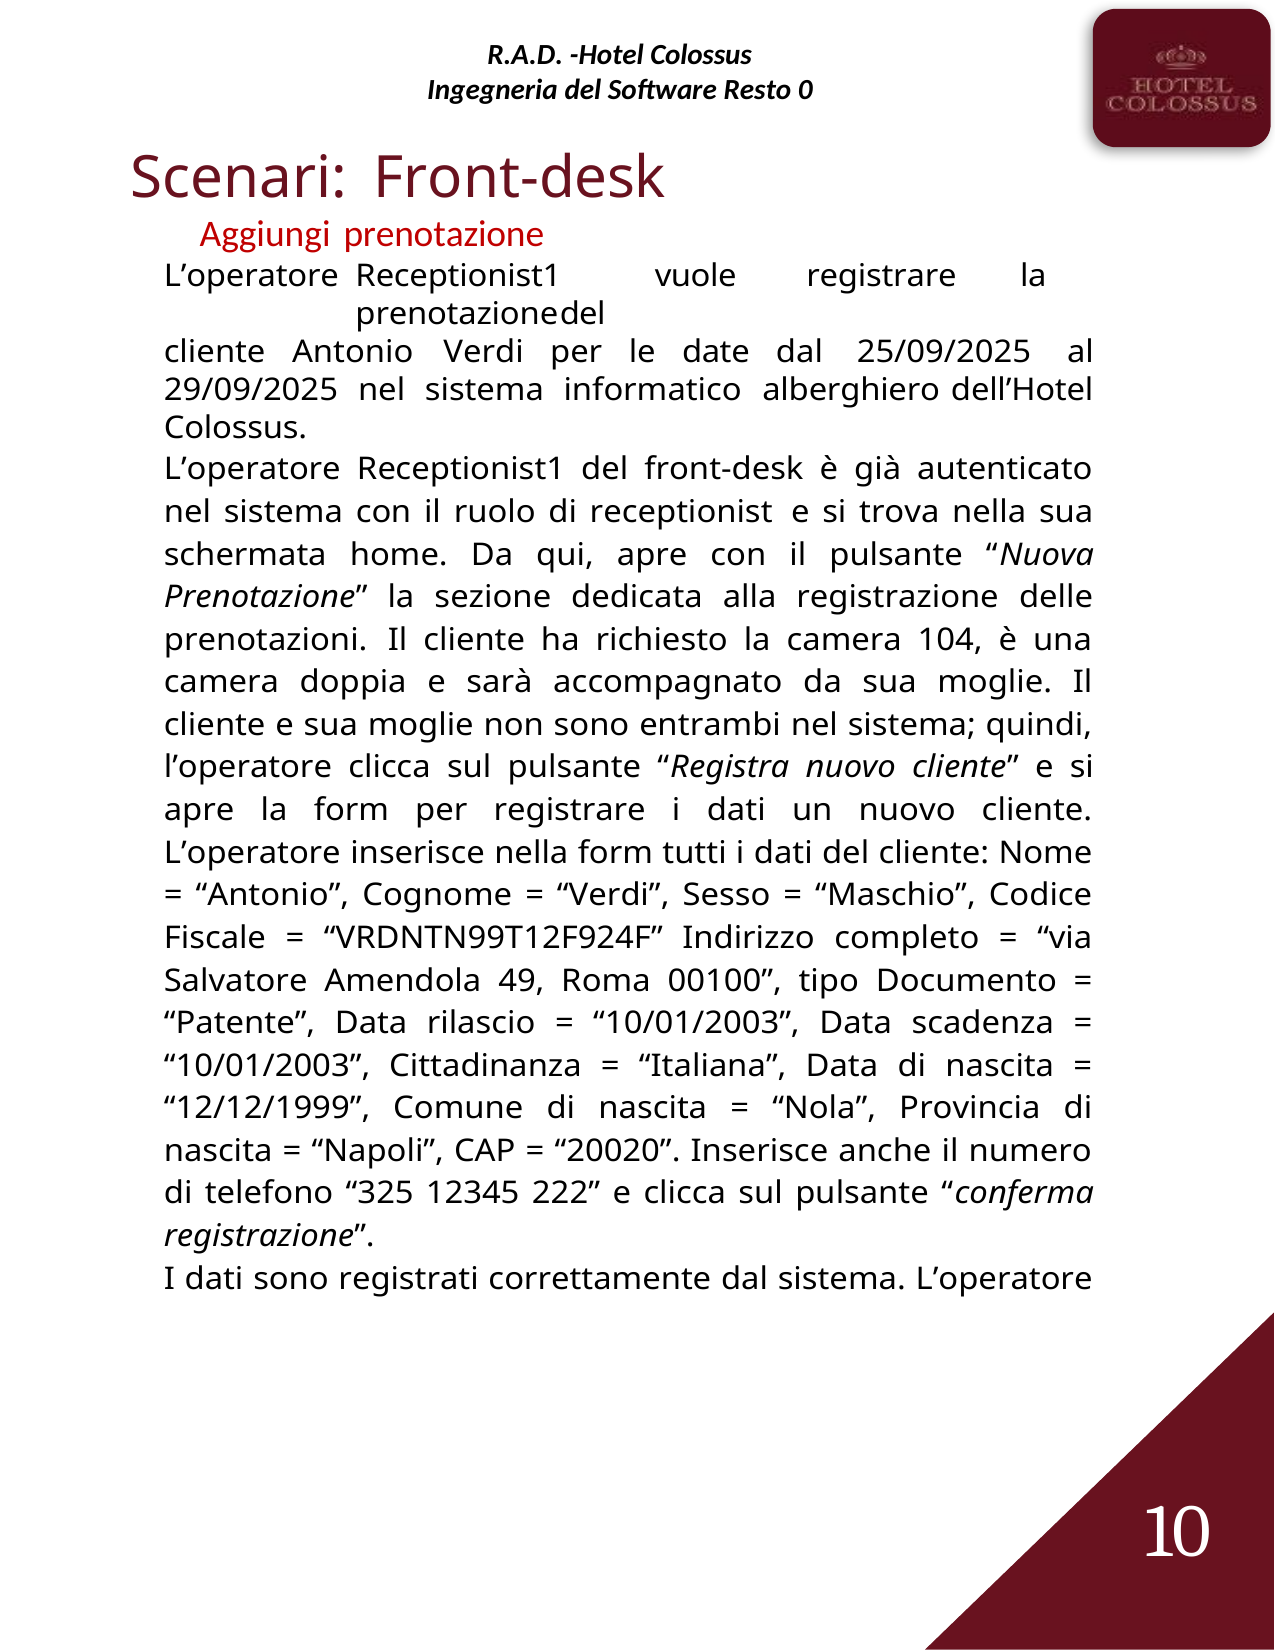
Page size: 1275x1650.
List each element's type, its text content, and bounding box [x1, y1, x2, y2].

subtitle Scenari: Front-desk [131, 146, 1275, 211]
subtitle Aggiungi prenotazione [199, 211, 1275, 256]
text cliente Antonio Verdi per le date dal 25/09/2025 al 29/09/2025 nel sistema informatico alberghiero dell’Hotel Colossus. [164, 332, 1094, 446]
text L’operatore Receptionist1 del front-desk è già autenticato nel sistema con il ruolo di receptionist e si trova nella sua schermata home. Da qui, apre con il pulsante “Nuova Prenotazione” la sezione dedicata alla registrazione delle prenotazioni. Il cliente ha richiesto la camera 104, è una camera doppia e sarà accompagnato da sua moglie. Il cliente e sua moglie non sono entrambi nel sistema; quindi, l’operatore clicca sul pulsante “Registra nuovo cliente” e si apre la form per registrare i dati un nuovo cliente. L’operatore inserisce nella form tutti i dati del cliente: Nome = “Antonio”, Cognome = “Verdi”, Sesso = “Maschio”, Codice Fiscale = “VRDNTN99T12F924F” Indirizzo completo = “via Salvatore Amendola 49, Roma 00100”, tipo Documento = “Patente”, Data rilascio = “10/01/2003”, Data scadenza = “10/01/2003”, Cittadinanza = “Italiana”, Data di nascita = “12/12/1999”, Comune di nascita = “Nola”, Provincia di nascita = “Napoli”, CAP = “20020”. Inserisce anche il numero di telefono “325 12345 222” e clicca sul pulsante “conferma registrazione”. [164, 446, 1094, 1256]
text L’operatore Receptionist1 vuole registrare la prenotazione del [164, 256, 1094, 332]
picture [1092, 8, 1271, 146]
